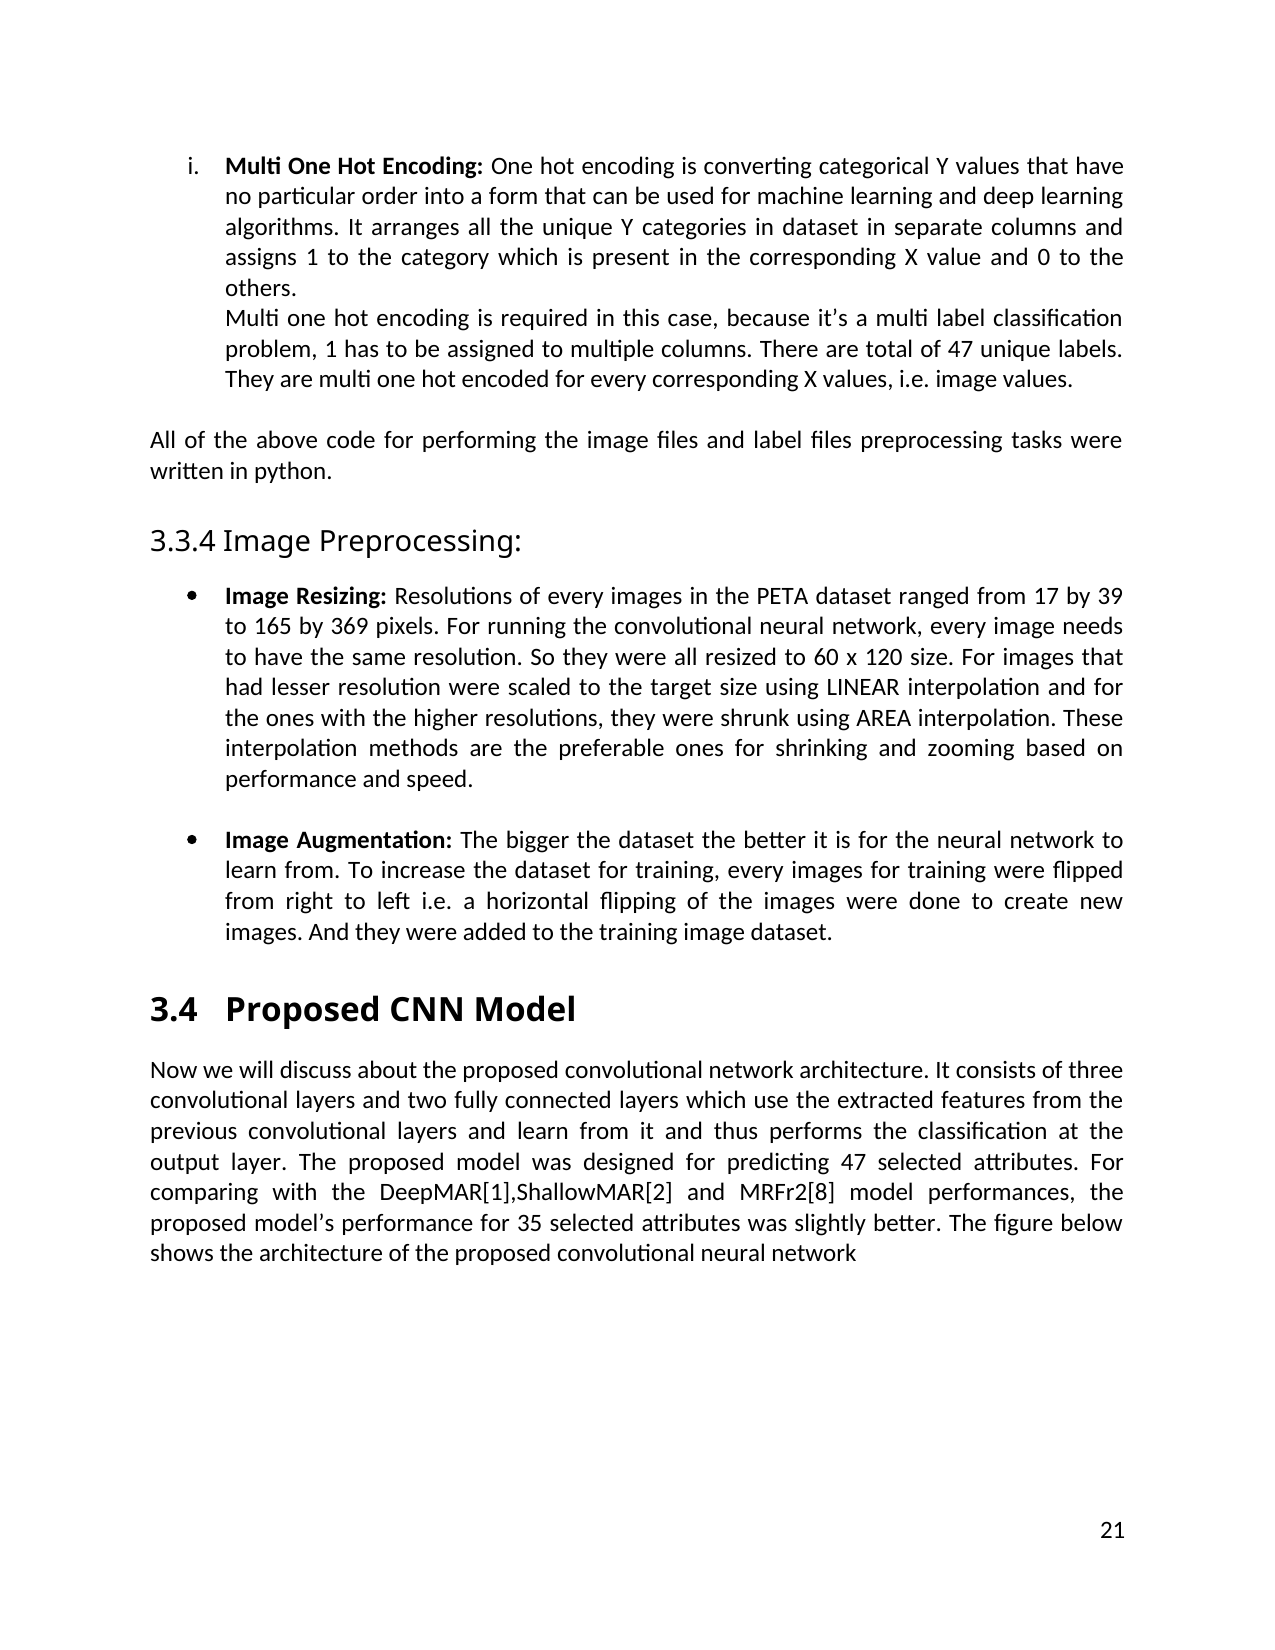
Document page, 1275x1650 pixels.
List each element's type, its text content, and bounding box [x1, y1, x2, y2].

text All of the above code for performing the image files and label files preprocessing tasks were written in python. [150, 425, 1125, 486]
list Image Resizing: Resolutions of every images in the PETA dataset ranged from 17 by 39 to 165 by 369 pixels. For running the convolutional neural network, every image needs to have the same resolution. So they were all resized to 60 x 120 size. For images that had lesser resolution were scaled to the target size using LINEAR interpolation and for the ones with the higher resolutions, they were shrunk using AREA interpolation. These interpolation methods are the preferable ones for shrinking and zooming based on performance and speed. [187, 580, 1125, 793]
subtitle Proposed CNN Model [150, 986, 1125, 1031]
subtitle 3.3.4 Image Preprocessing: [150, 520, 1125, 560]
list Image Augmentation: The bigger the dataset the better it is for the neural network to learn from. To increase the dataset for training, every images for training were flipped from right to left i.e. a horizontal flipping of the images were done to create new images. And they were added to the training image dataset. [187, 824, 1125, 946]
list Multi one hot encoding is required in this case, because it’s a multi label classification problem, 1 has to be assigned to multiple columns. There are total of 47 unique labels. They are multi one hot encoded for every corresponding X values, i.e. image values. [225, 303, 1125, 394]
text Now we will discuss about the proposed convolutional network architecture. It consists of three convolutional layers and two fully connected layers which use the extracted features from the previous convolutional layers and learn from it and thus performs the classification at the output layer. The proposed model was designed for predicting 47 selected attributes. For comparing with the DeepMAR[1],ShallowMAR[2] and MRFr2[8] model performances, the proposed model’s performance for 35 selected attributes was slightly better. The figure below shows the architecture of the proposed convolutional neural network [150, 1054, 1125, 1268]
list Multi One Hot Encoding: One hot encoding is converting categorical Y values that have no particular order into a form that can be used for machine learning and deep learning algorithms. It arranges all the unique Y categories in dataset in separate columns and assigns 1 to the category which is present in the corresponding X value and 0 to the others. [187, 150, 1125, 303]
